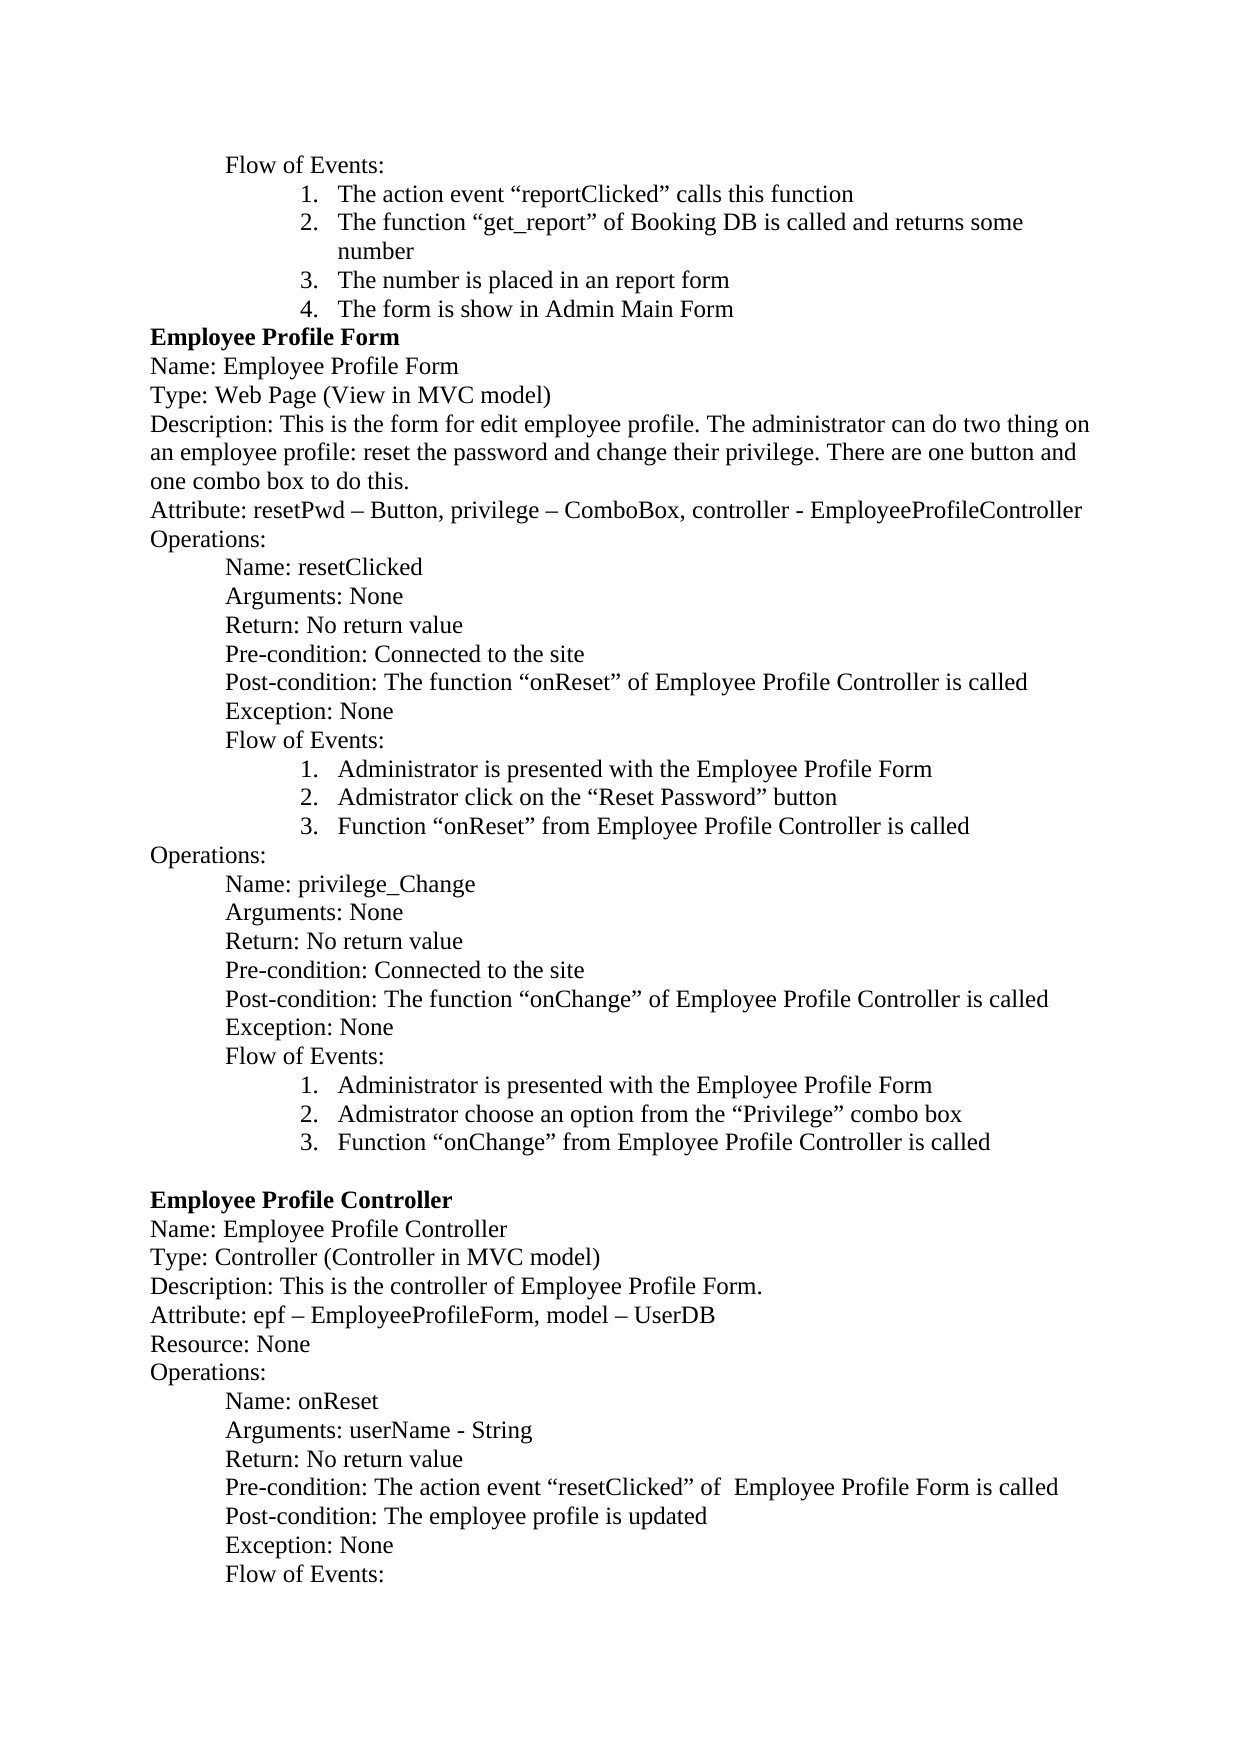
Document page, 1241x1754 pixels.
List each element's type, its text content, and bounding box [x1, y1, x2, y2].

text Description: This is the controller of Employee Profile Form. [150, 1271, 1090, 1300]
text Resource: None [150, 1329, 1090, 1357]
text Exception: None [150, 1012, 1090, 1041]
text Arguments: None [150, 581, 1090, 610]
text Employee Profile Controller [150, 1185, 1090, 1214]
text Post-condition: The employee profile is updated [150, 1501, 1090, 1530]
text Employee Profile Form [150, 322, 1090, 351]
text Name: resetClicked [150, 552, 1090, 581]
text Name: Employee Profile Controller [150, 1214, 1090, 1242]
list The number is placed in an report form [300, 265, 1090, 294]
text Pre-condition: The action event “resetClicked” of Employee Profile Form is called [150, 1472, 1090, 1501]
list Administrator is presented with the Employee Profile Form [300, 754, 1090, 782]
text Type: Controller (Controller in MVC model) [150, 1242, 1090, 1271]
list The function “get_report” of Booking DB is called and returns some number [300, 207, 1090, 265]
text Name: privilege_Change [150, 869, 1090, 897]
text Pre-condition: Connected to the site [150, 955, 1090, 984]
text Arguments: userName - String [150, 1415, 1090, 1444]
text Arguments: None [150, 897, 1090, 926]
list The action event “reportClicked” calls this function [300, 179, 1090, 207]
text Attribute: epf – EmployeeProfileForm, model – UserDB [150, 1300, 1090, 1329]
text Exception: None [150, 696, 1090, 725]
list Admistrator choose an option from the “Privilege” combo box [300, 1099, 1090, 1127]
text Post-condition: The function “onChange” of Employee Profile Controller is called [150, 984, 1090, 1012]
text Return: No return value [150, 1444, 1090, 1472]
list Admistrator click on the “Reset Password” button [300, 782, 1090, 811]
list The form is show in Admin Main Form [300, 294, 1090, 322]
text Return: No return value [150, 926, 1090, 955]
text Flow of Events: [150, 725, 1090, 754]
text Operations: [150, 840, 1090, 869]
text Attribute: resetPwd – Button, privilege – ComboBox, controller - EmployeeProfileController [150, 495, 1090, 524]
text Operations: [150, 524, 1090, 552]
text Flow of Events: [150, 1559, 1090, 1587]
text Operations: [150, 1357, 1090, 1386]
text Pre-condition: Connected to the site [150, 639, 1090, 667]
text Return: No return value [150, 610, 1090, 639]
list Function “onReset” from Employee Profile Controller is called [300, 811, 1090, 840]
text Name: onReset [150, 1386, 1090, 1415]
text Name: Employee Profile Form [150, 351, 1090, 380]
list Function “onChange” from Employee Profile Controller is called [300, 1127, 1090, 1156]
list Administrator is presented with the Employee Profile Form [300, 1070, 1090, 1099]
text Flow of Events: [150, 1041, 1090, 1070]
text Flow of Events: [150, 150, 1090, 179]
text Post-condition: The function “onReset” of Employee Profile Controller is called [150, 667, 1090, 696]
text Description: This is the form for edit employee profile. The administrator can do two thing on an employee profile: reset the password and change their privilege. There are one button and one combo box to do this. [150, 409, 1090, 495]
text Type: Web Page (View in MVC model) [150, 380, 1090, 409]
text Exception: None [150, 1530, 1090, 1559]
